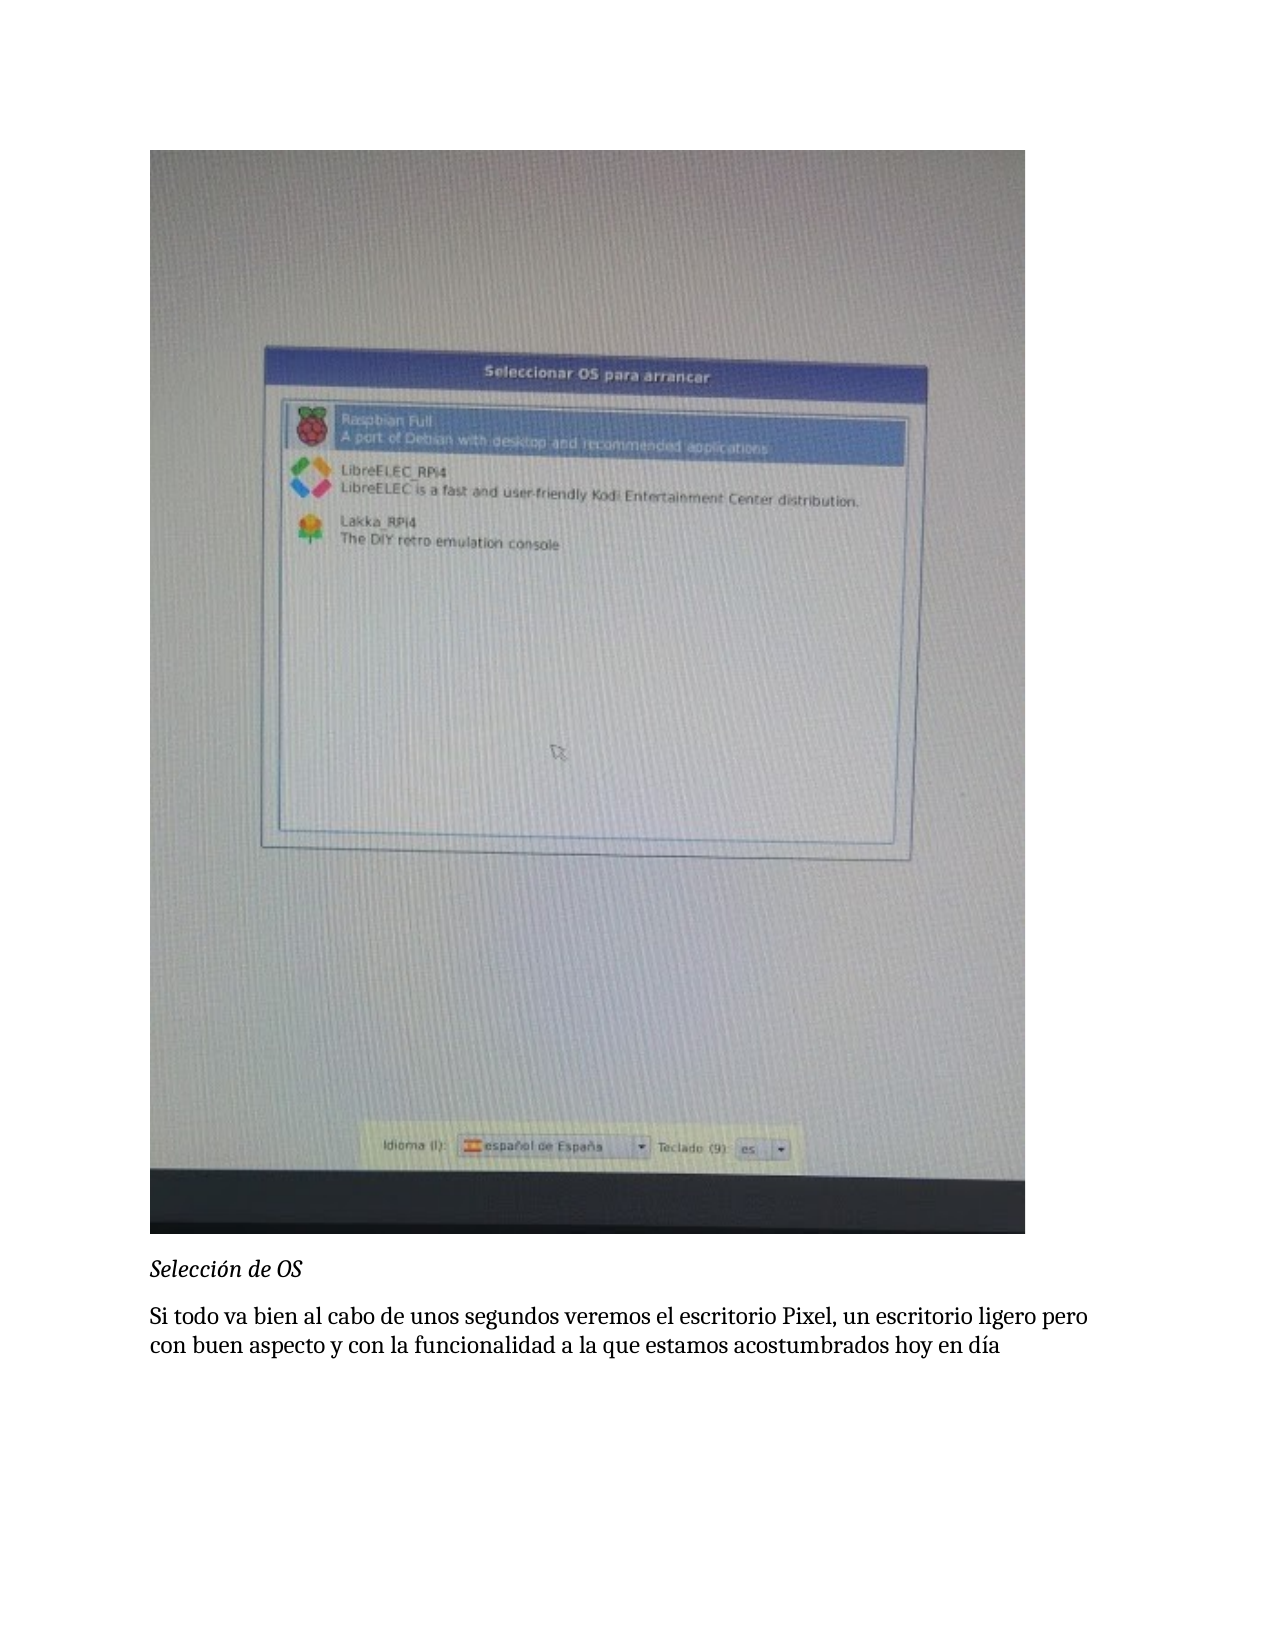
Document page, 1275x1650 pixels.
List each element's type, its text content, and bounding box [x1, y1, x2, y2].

picture [150, 150, 1025, 1234]
text Si todo va bien al cabo de unos segundos veremos el escritorio Pixel, un escritorio ligero pero con buen aspecto y con la funcionalidad a la que estamos acostumbrados hoy en día [150, 1302, 1125, 1359]
text Selección de OS [150, 1254, 1125, 1283]
